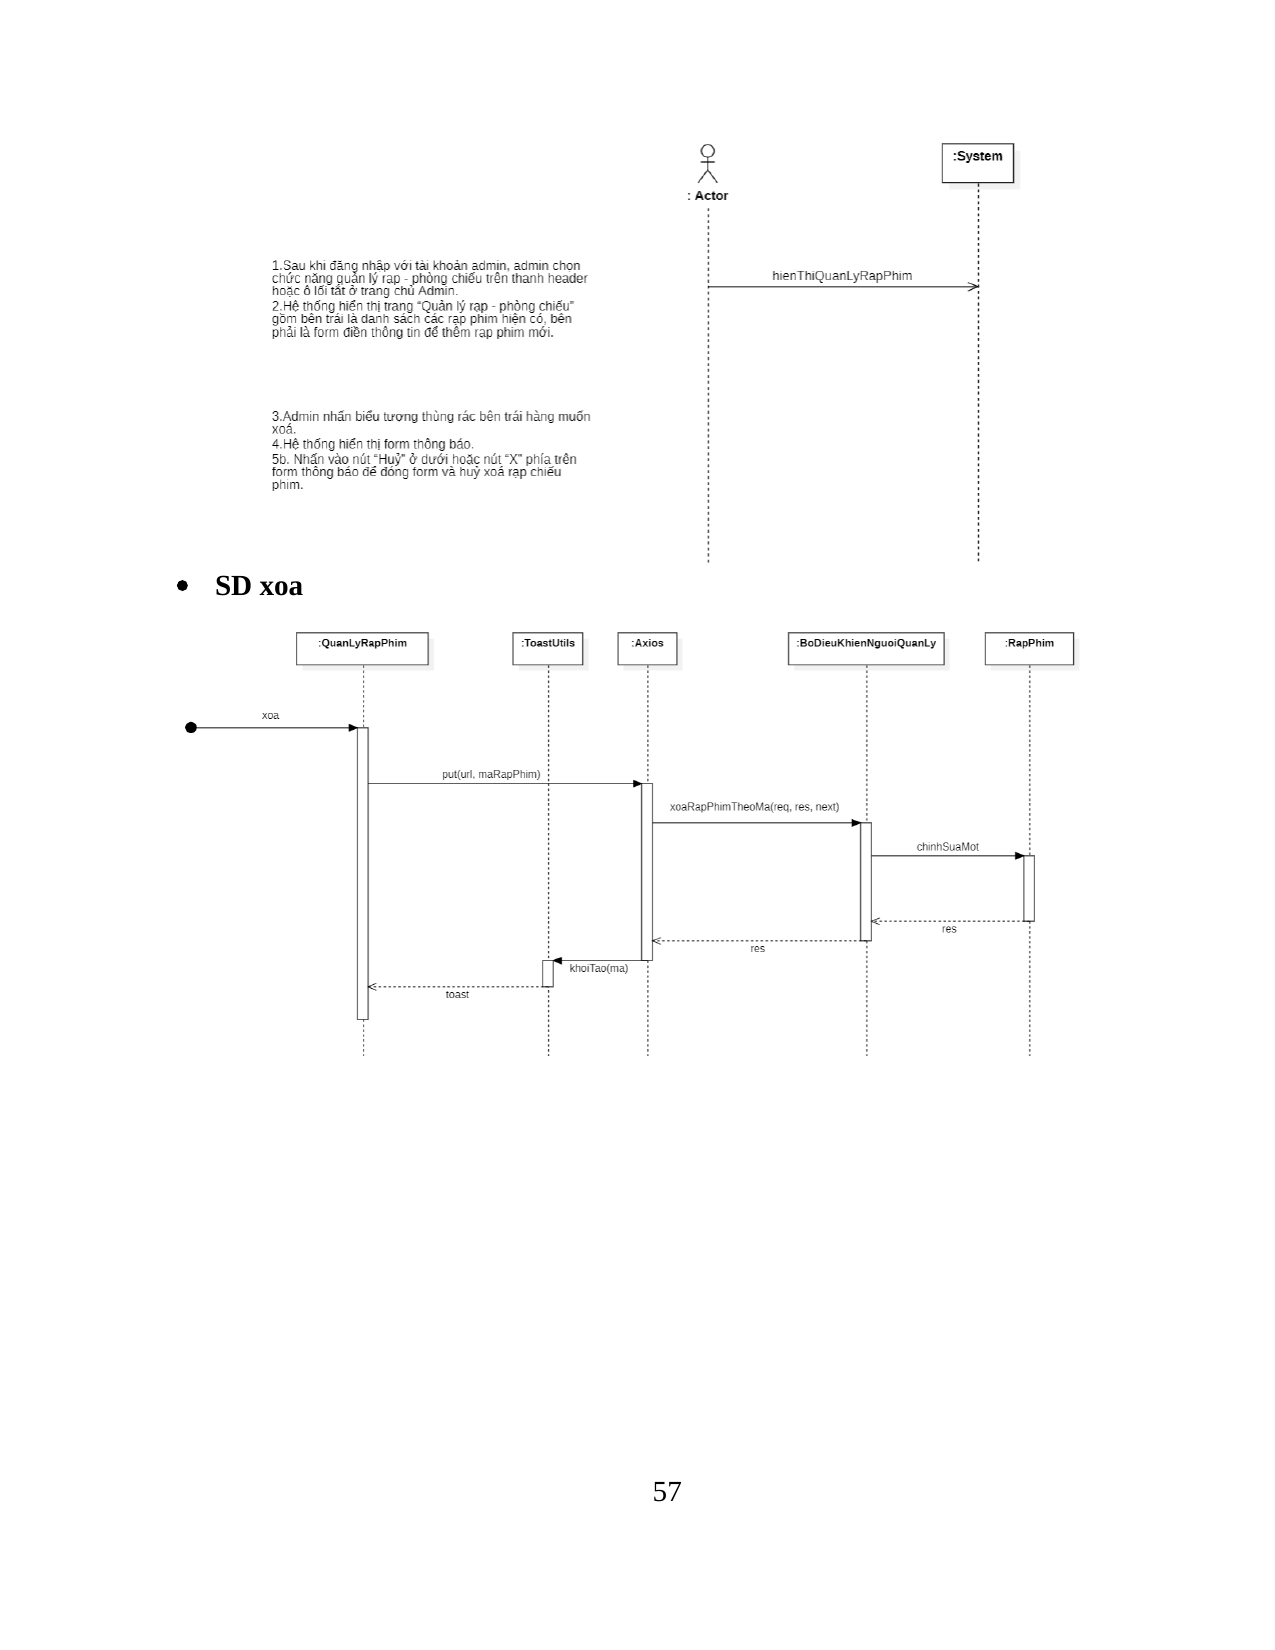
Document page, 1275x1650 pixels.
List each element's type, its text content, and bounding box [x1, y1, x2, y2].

picture [177, 607, 1141, 1056]
list SD xoa [177, 568, 1157, 602]
picture [234, 118, 1100, 564]
